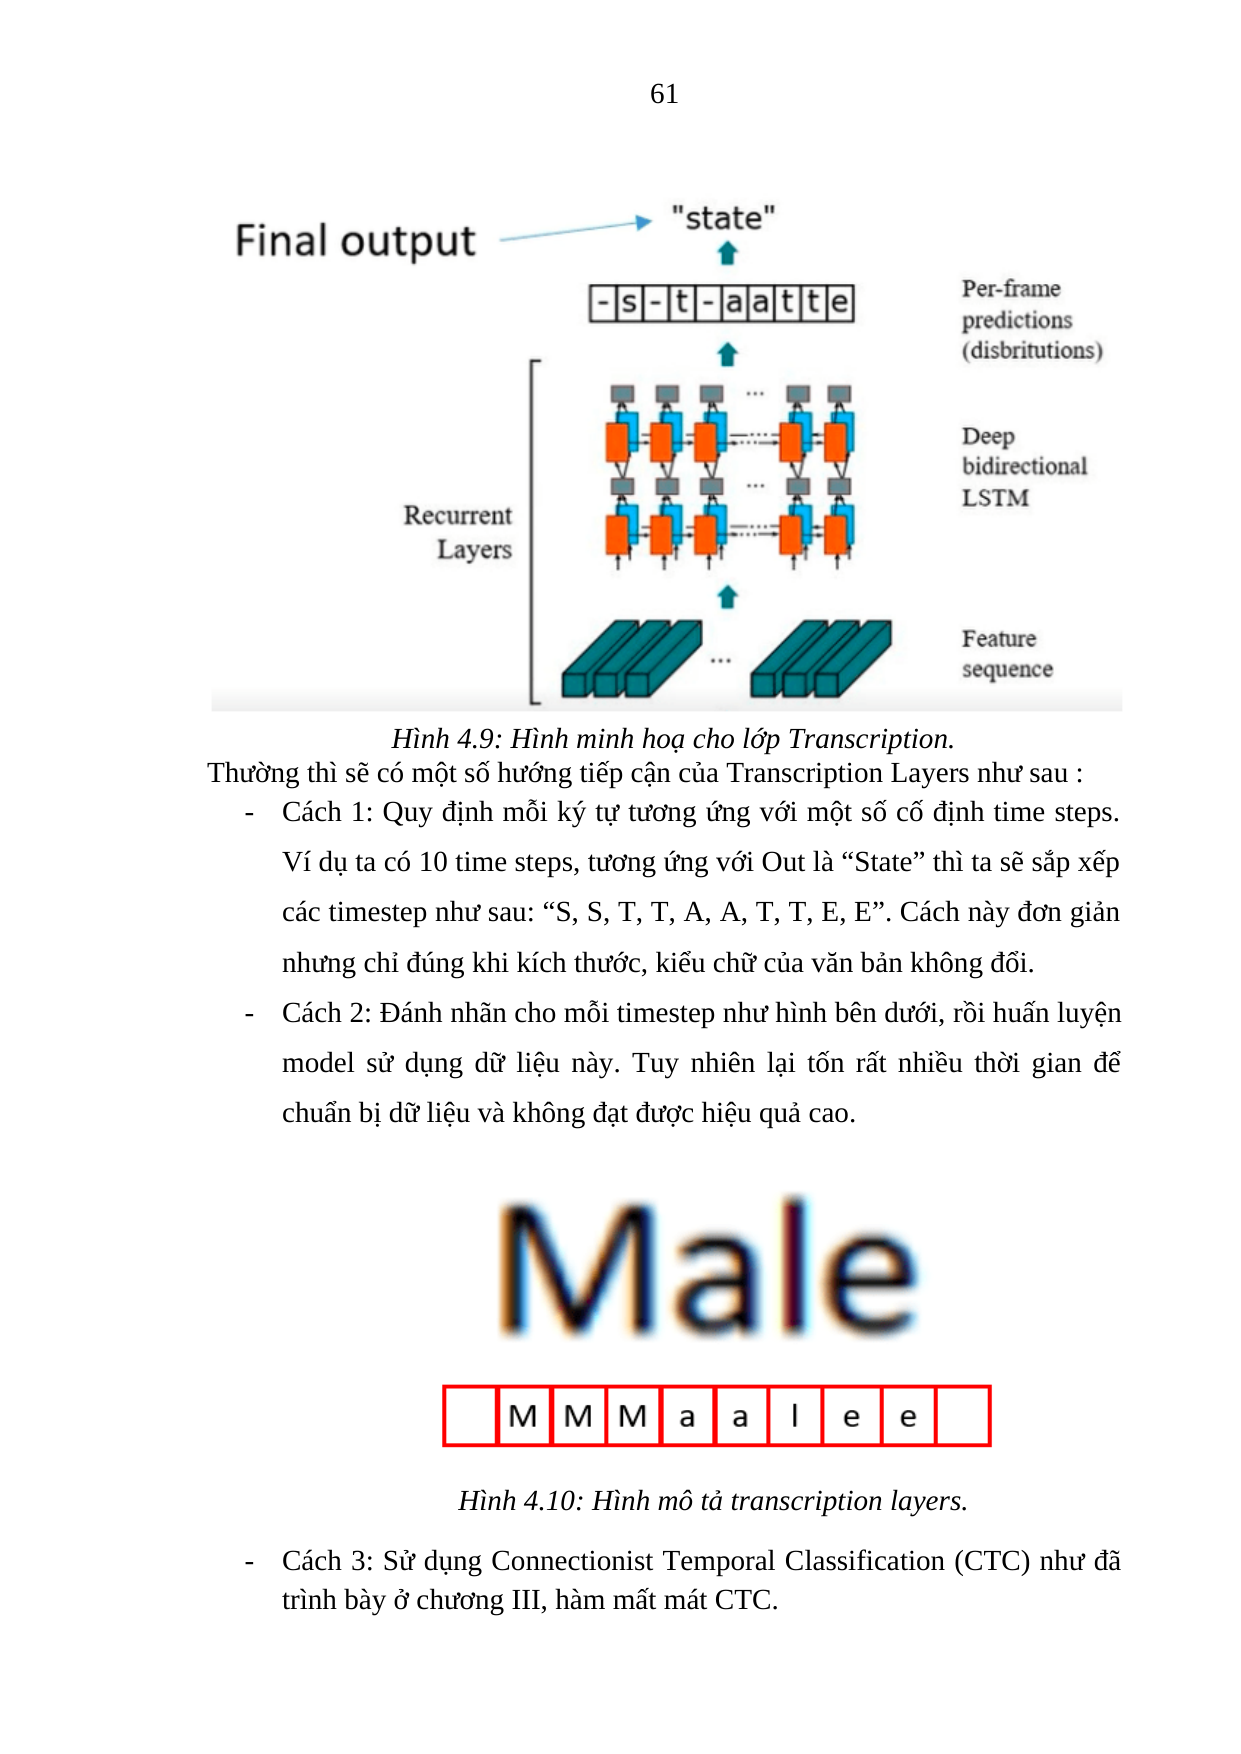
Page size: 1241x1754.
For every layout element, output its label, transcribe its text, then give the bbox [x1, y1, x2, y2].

list Cách 3: Sử dụng Connectionist Temporal Classification (CTC) như đã trình bày ở chương III, hàm mất mát CTC. [244, 1543, 1122, 1616]
picture [387, 1181, 1042, 1474]
list Cách 2: Đánh nhãn cho mỗi timestep như hình bên dưới, rồi huấn luyện model sử dụng dữ liệu này. Tuy nhiên lại tốn rất nhiều thời gian để chuẩn bị dữ liệu và không đạt được hiệu quả cao. [244, 995, 1122, 1129]
picture [209, 166, 1140, 713]
list Cách 1: Quy định mỗi ký tự tương ứng với một số cố định time steps. Ví dụ ta có 10 time steps, tương ứng với Out là “State” thì ta sẽ sắp xếp các timestep như sau: “S, S, T, T, A, A, T, T, E, E”. Cách này đơn giản nhưng chỉ đúng khi kích thước, kiểu chữ của văn bản không đổi. [244, 794, 1122, 978]
